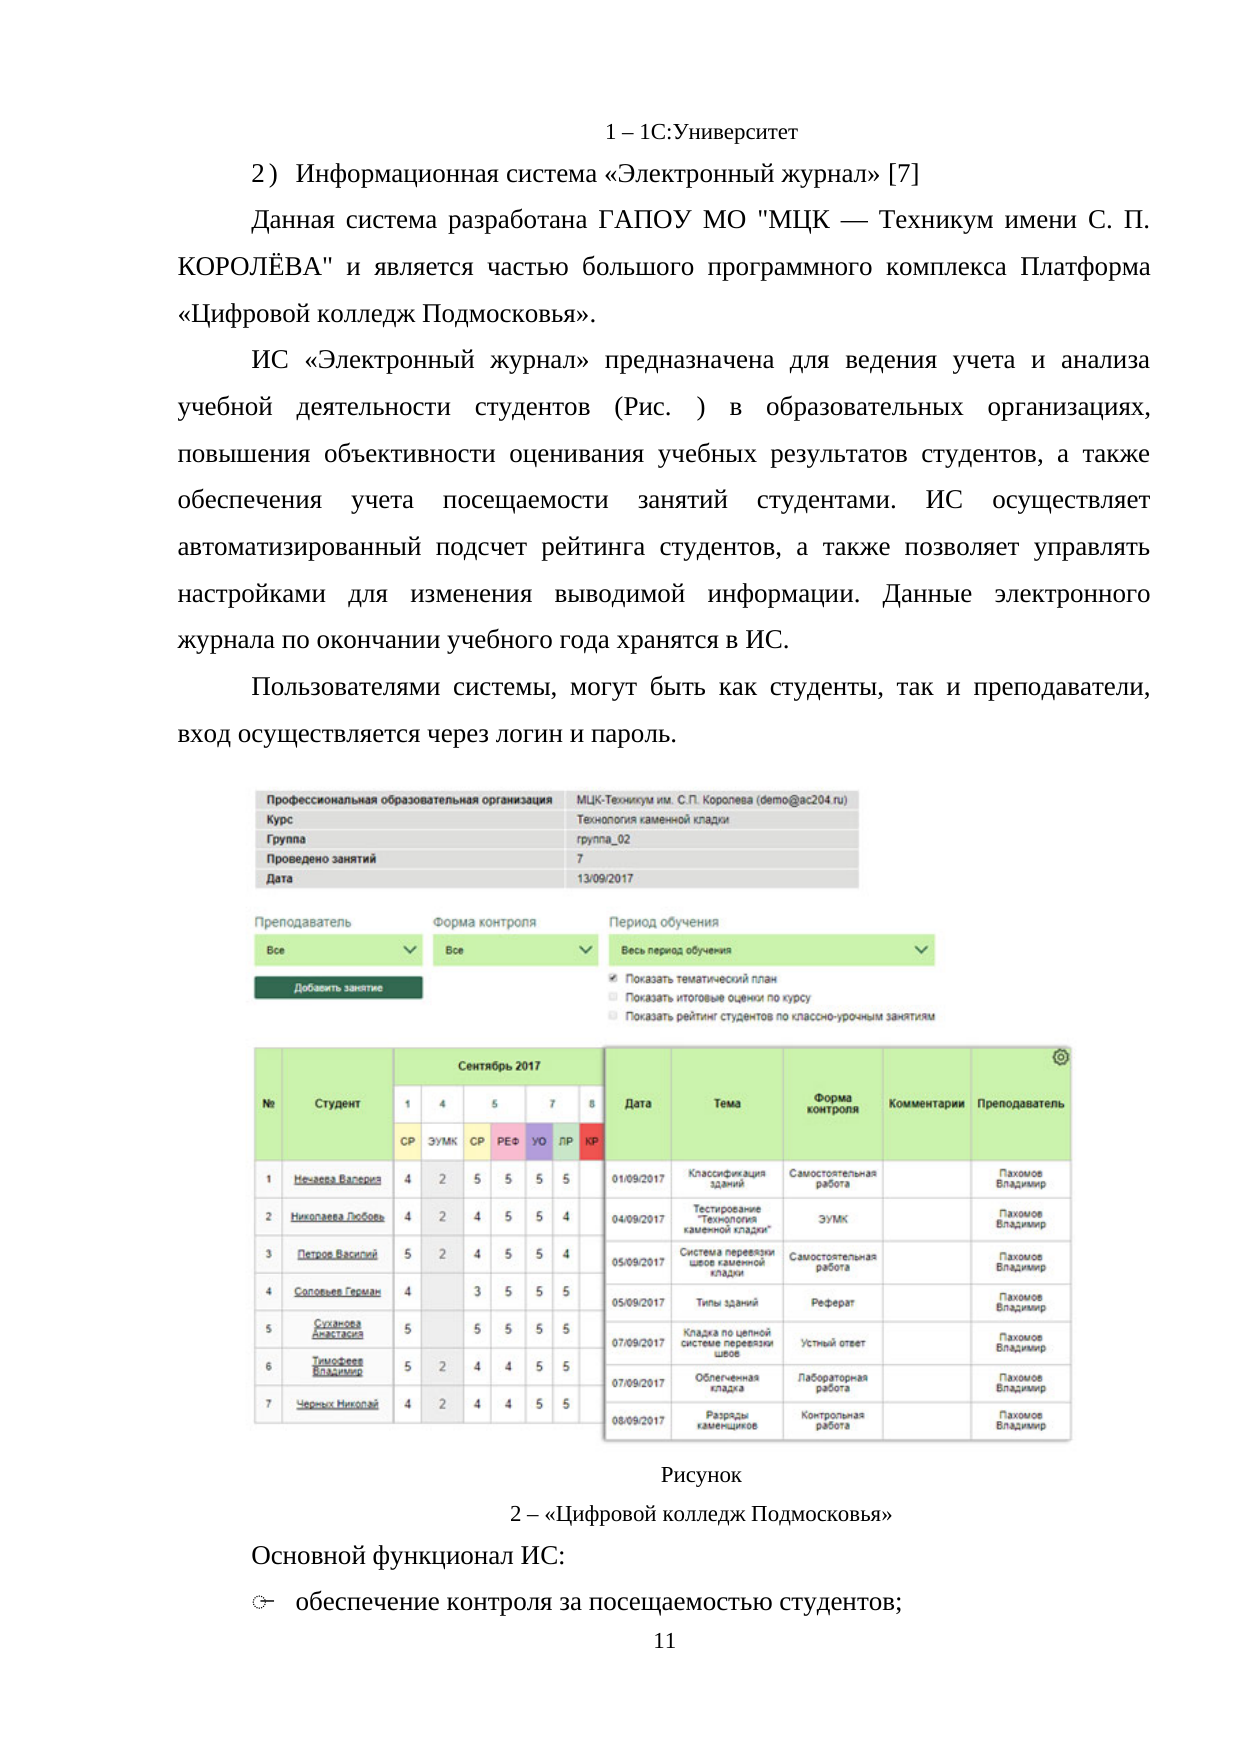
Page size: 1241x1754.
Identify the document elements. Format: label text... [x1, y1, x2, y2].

text Основной функционал ИС: [177, 1539, 1152, 1570]
list обеспечение контроля за посещаемостью студентов; [251, 1585, 1152, 1617]
text ИС «Электронный журнал» предназначена для ведения учета и анализа учебной деятельности студентов (Рис. 2) в образовательных организациях, повышения объективности оценивания учебных результатов студентов, а также обеспечения учета посещаемости занятий студентами. ИС осуществляет автоматизированный подсчет рейтинга студентов, а также позволяет управлять настройками для изменения выводимой информации. Данные электронного журнала по окончании учебного года хранятся в ИС. [177, 344, 1152, 655]
picture [236, 776, 1093, 1461]
text Данная система разработана ГАПОУ МО "МЦК — Техникум имени С. П. КОРОЛЁВА" и является частью большого программного комплекса Платформа «Цифровой колледж Подмосковья». [177, 204, 1152, 328]
text Пользователями системы, могут быть как студенты, так и преподаватели, вход осуществляется через логин и пароль. [177, 670, 1152, 748]
text Рисунок [177, 1461, 1152, 1487]
